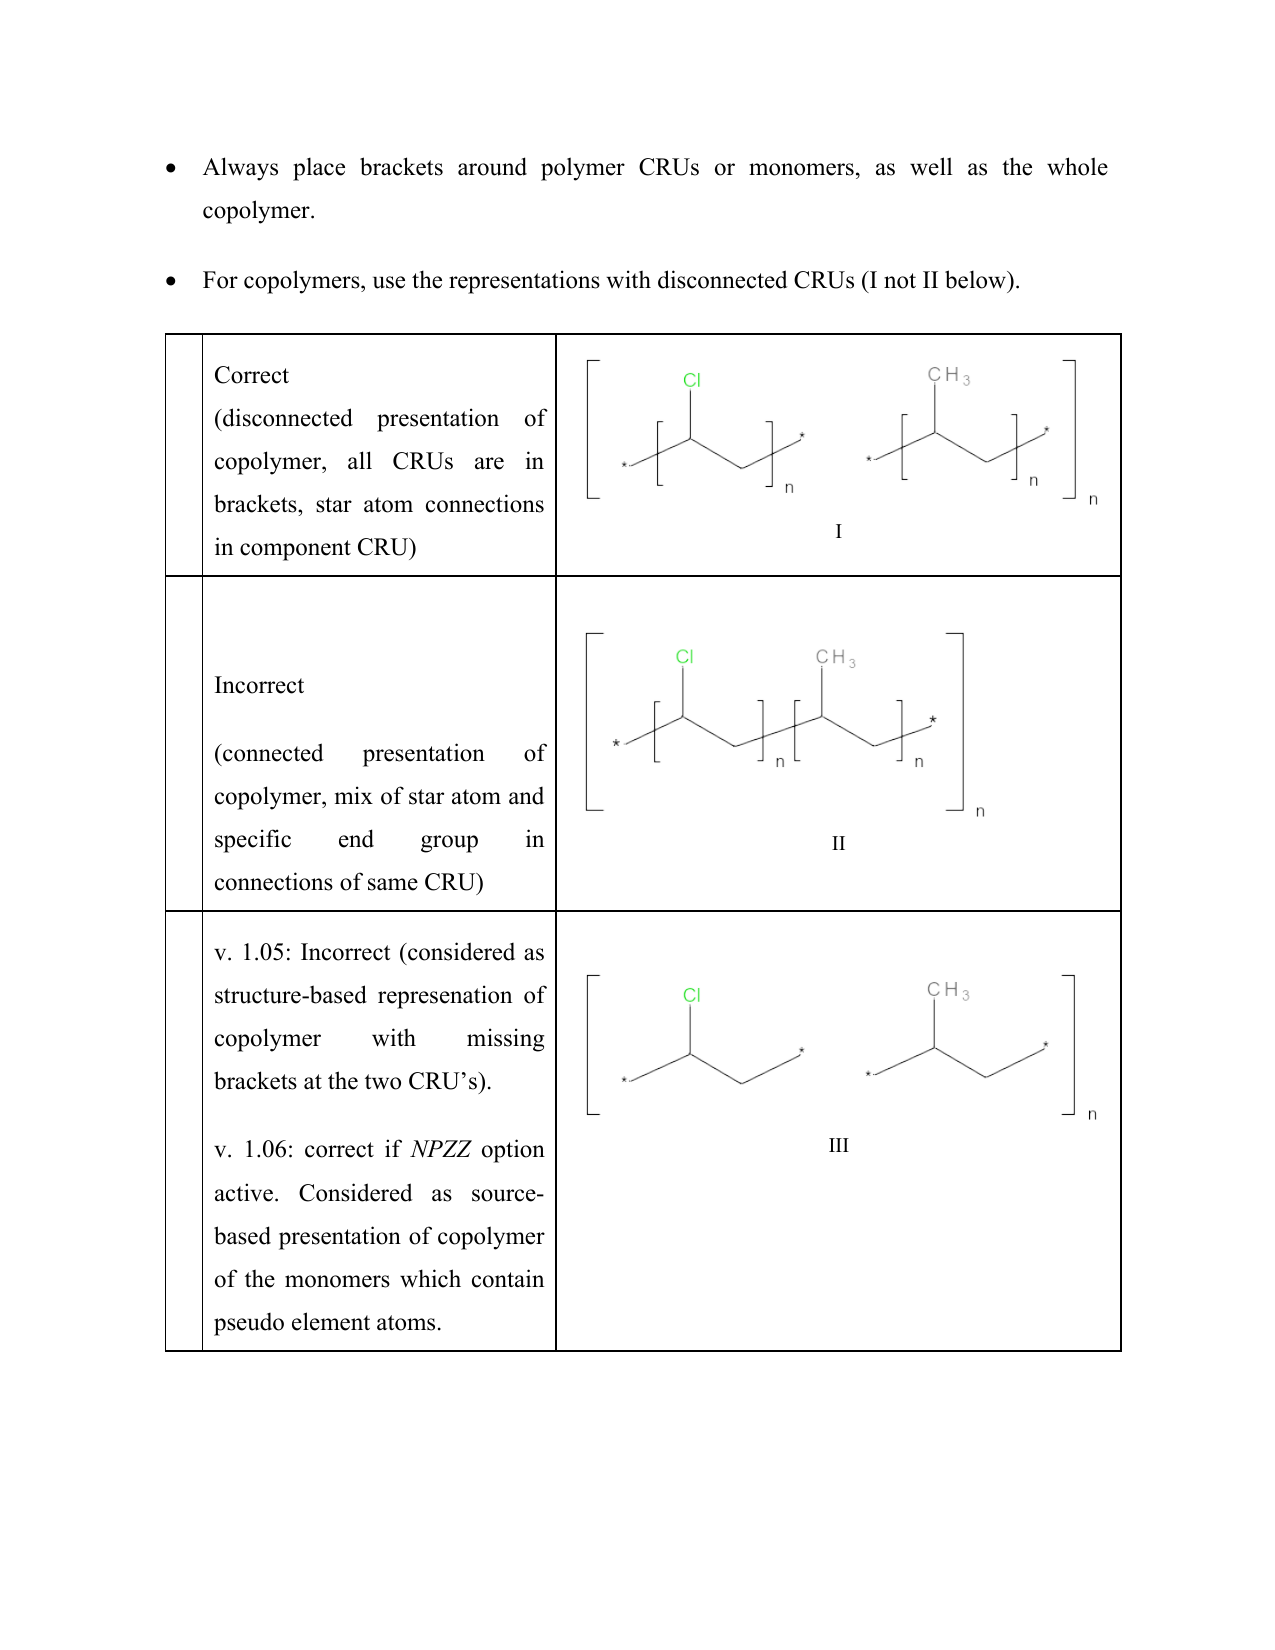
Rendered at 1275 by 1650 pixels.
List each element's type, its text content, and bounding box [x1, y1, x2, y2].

table_header I [557, 335, 1120, 575]
table_cell II [557, 577, 1120, 910]
list Always place brackets around polymer CRUs or monomers, as well as the whole copolymer. [165, 150, 1110, 224]
table_header Correct (disconnected presentation of copolymer, all CRUs are in brackets, star atom connections in component CRU) [203, 335, 555, 575]
table_cell [166, 912, 202, 1350]
table_cell [166, 577, 202, 910]
table_cell III [557, 912, 1120, 1350]
table_header [166, 335, 202, 575]
table_cell Incorrect (connected presentation of copolymer, mix of star atom and specific end group in connections of same CRU) [203, 577, 555, 910]
list For copolymers, use the representations with disconnected CRUs (I not II below). [165, 263, 1110, 294]
table_cell v. 1.05: Incorrect (considered as structure-based represenation of copolymer with missing brackets at the two CRU’s). v. 1.06: correct if NPZZ option active. Considered as source-based presentation of copolymer of the monomers which contain pseudo element atoms. [203, 912, 555, 1350]
